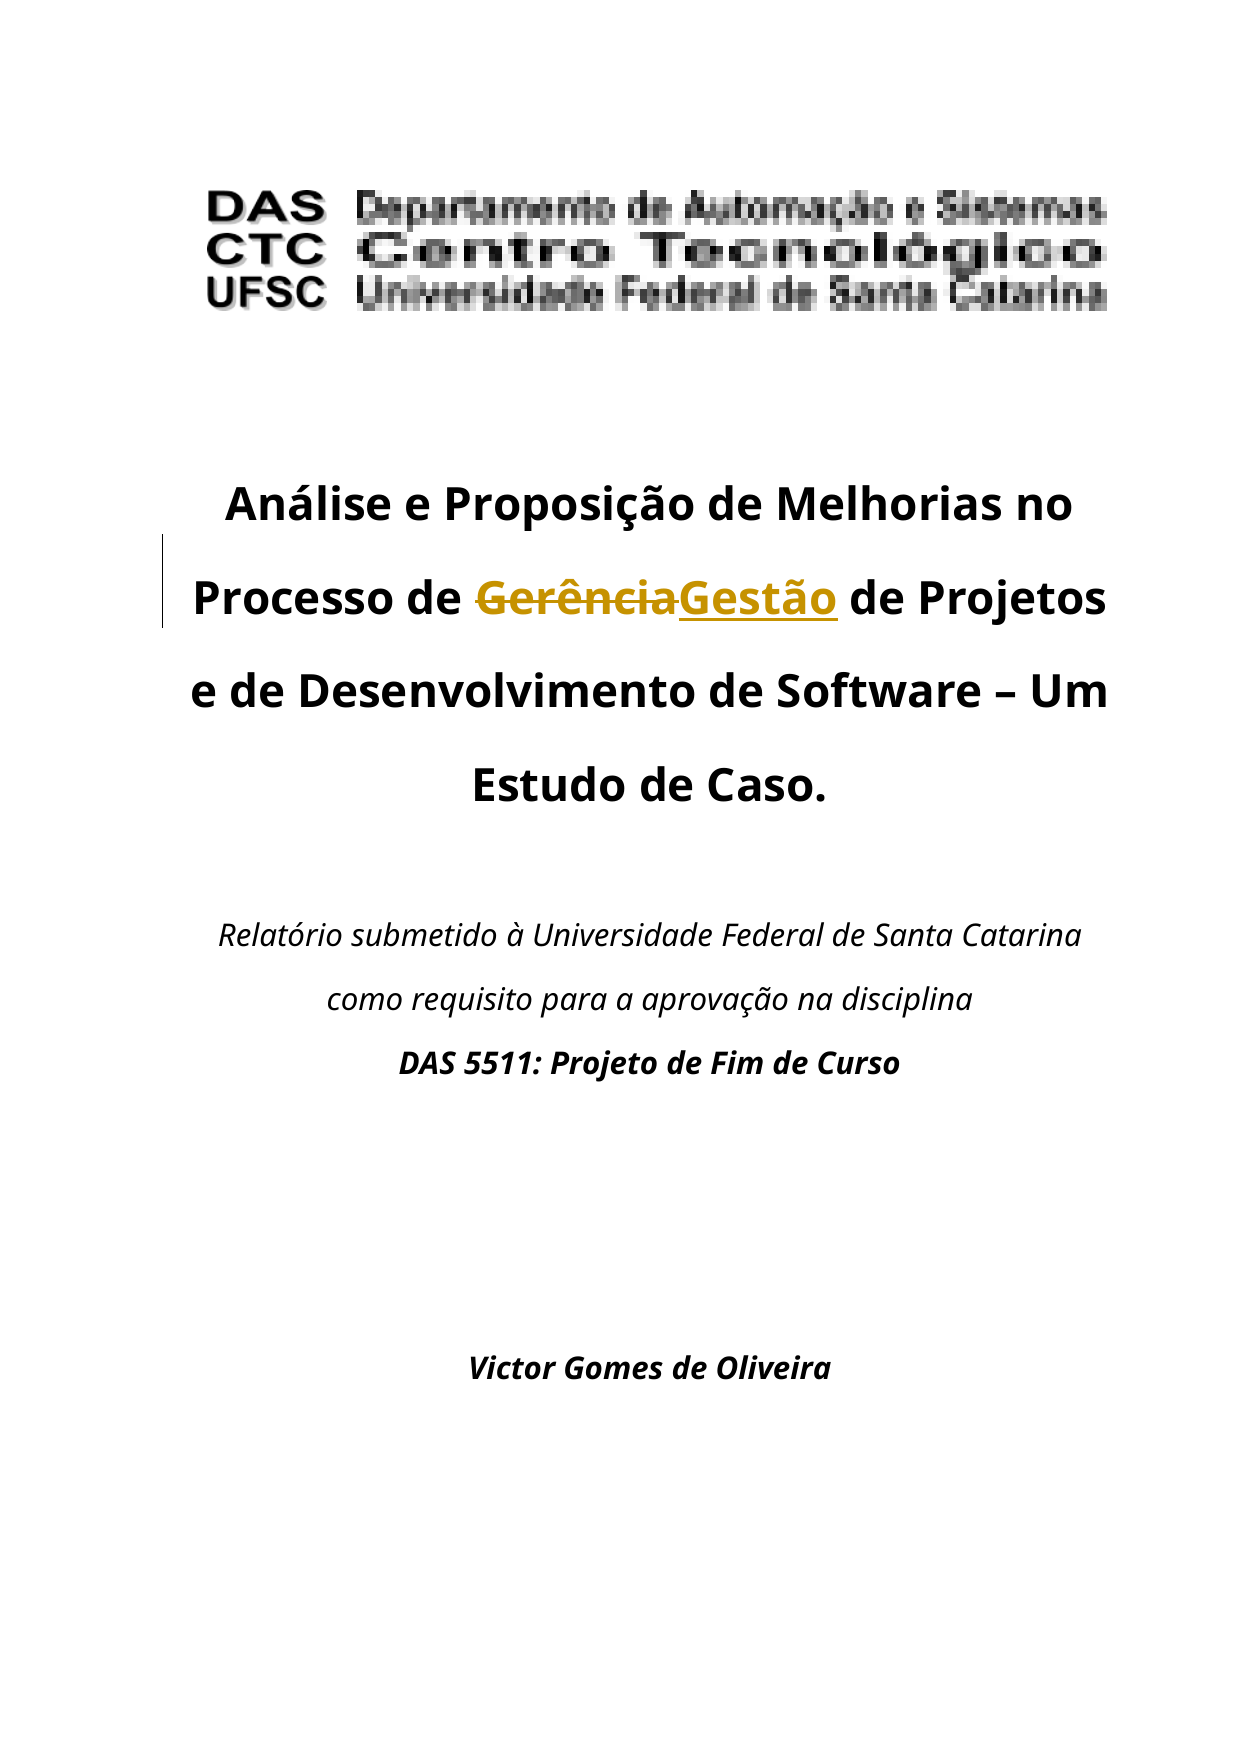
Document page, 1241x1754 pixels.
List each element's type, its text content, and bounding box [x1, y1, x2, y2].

text Análise e Proposição de Melhorias no Processo de de Projetos e de Desenvolvimento de Software – Um Estudo de Caso. [177, 472, 1122, 815]
text DAS 5511: Projeto de Fim de Curso [177, 1041, 1122, 1084]
text Victor Gomes de Oliveira [177, 1346, 1122, 1389]
text Relatório submetido à Universidade Federal de Santa Catarina [177, 913, 1122, 956]
text como requisito para a aprovação na disciplina [177, 977, 1122, 1020]
